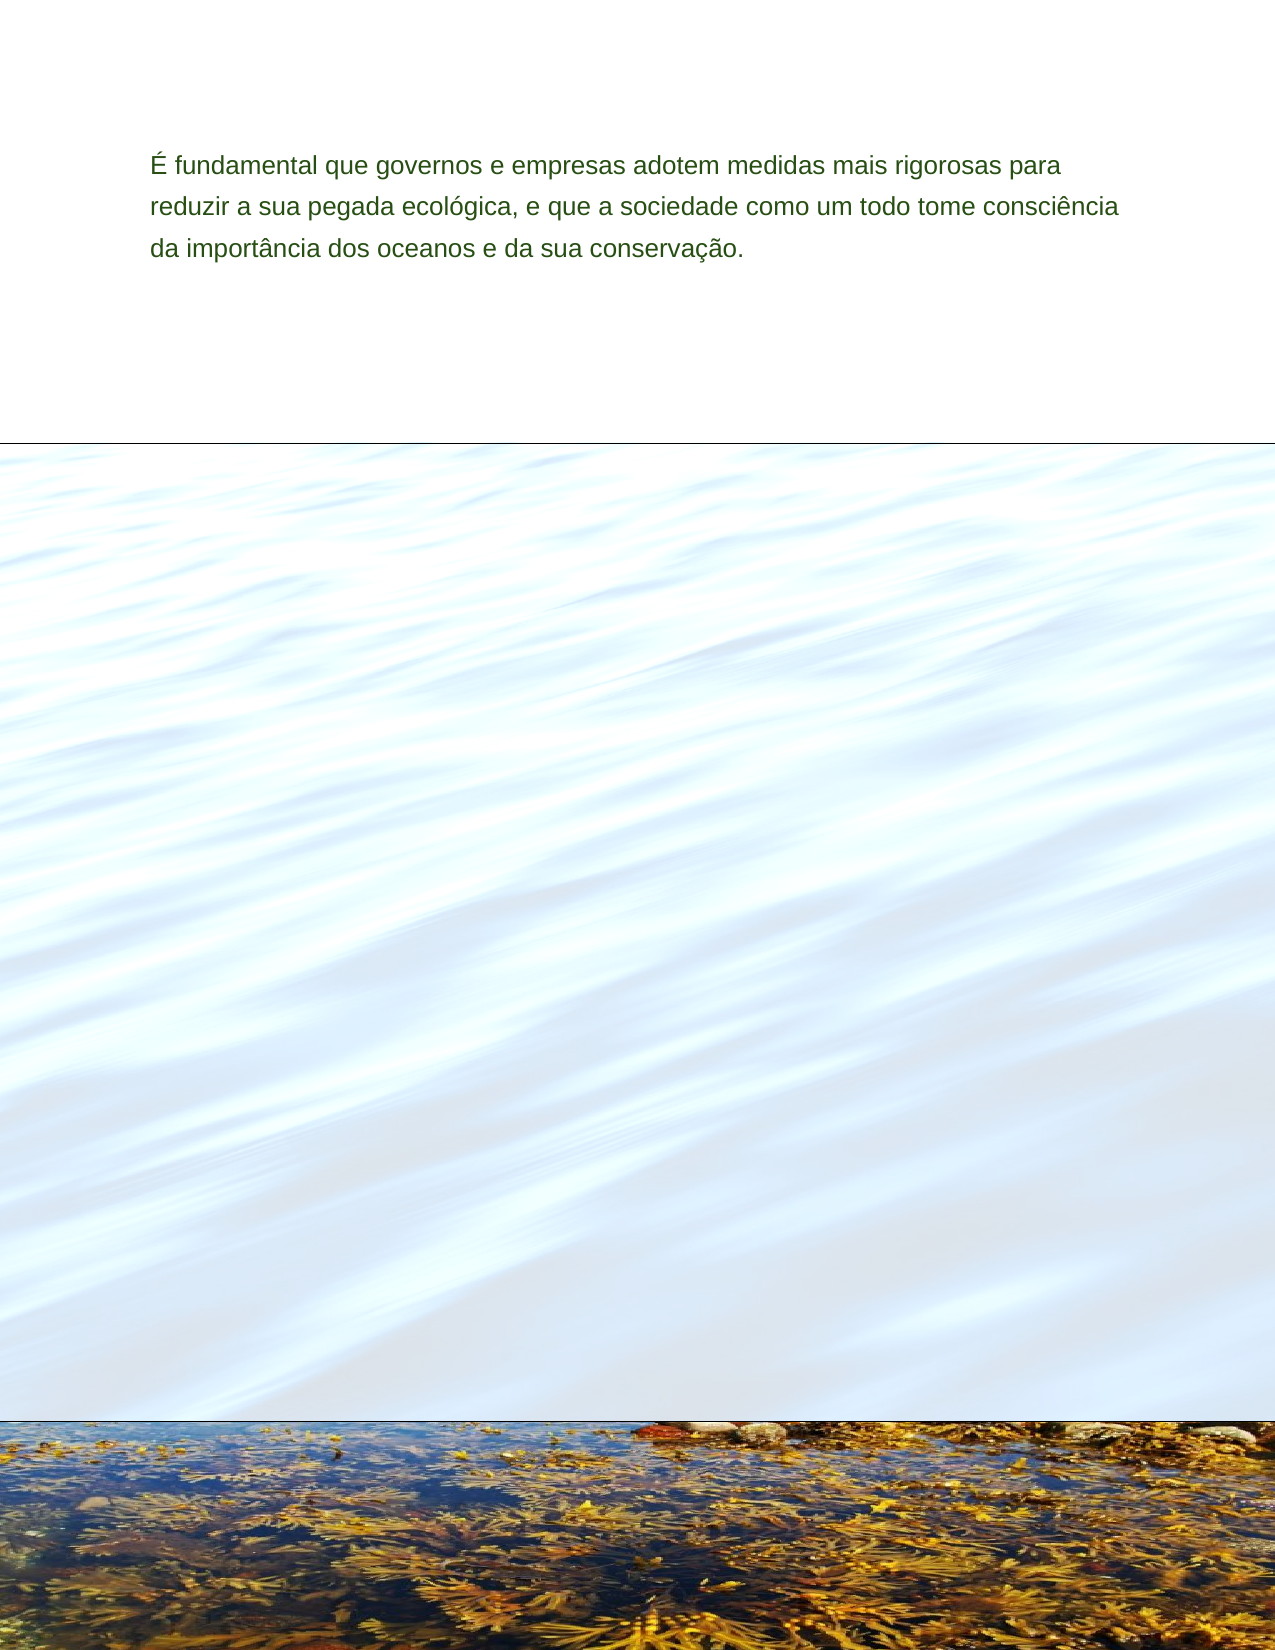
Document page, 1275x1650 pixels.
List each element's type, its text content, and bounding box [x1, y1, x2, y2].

text É fundamental que governos e empresas adotem medidas mais rigorosas para reduzir a sua pegada ecológica, e que a sociedade como um todo tome consciência da importância dos oceanos e da sua conservação. [150, 150, 1125, 263]
picture [0, 1422, 1275, 1650]
